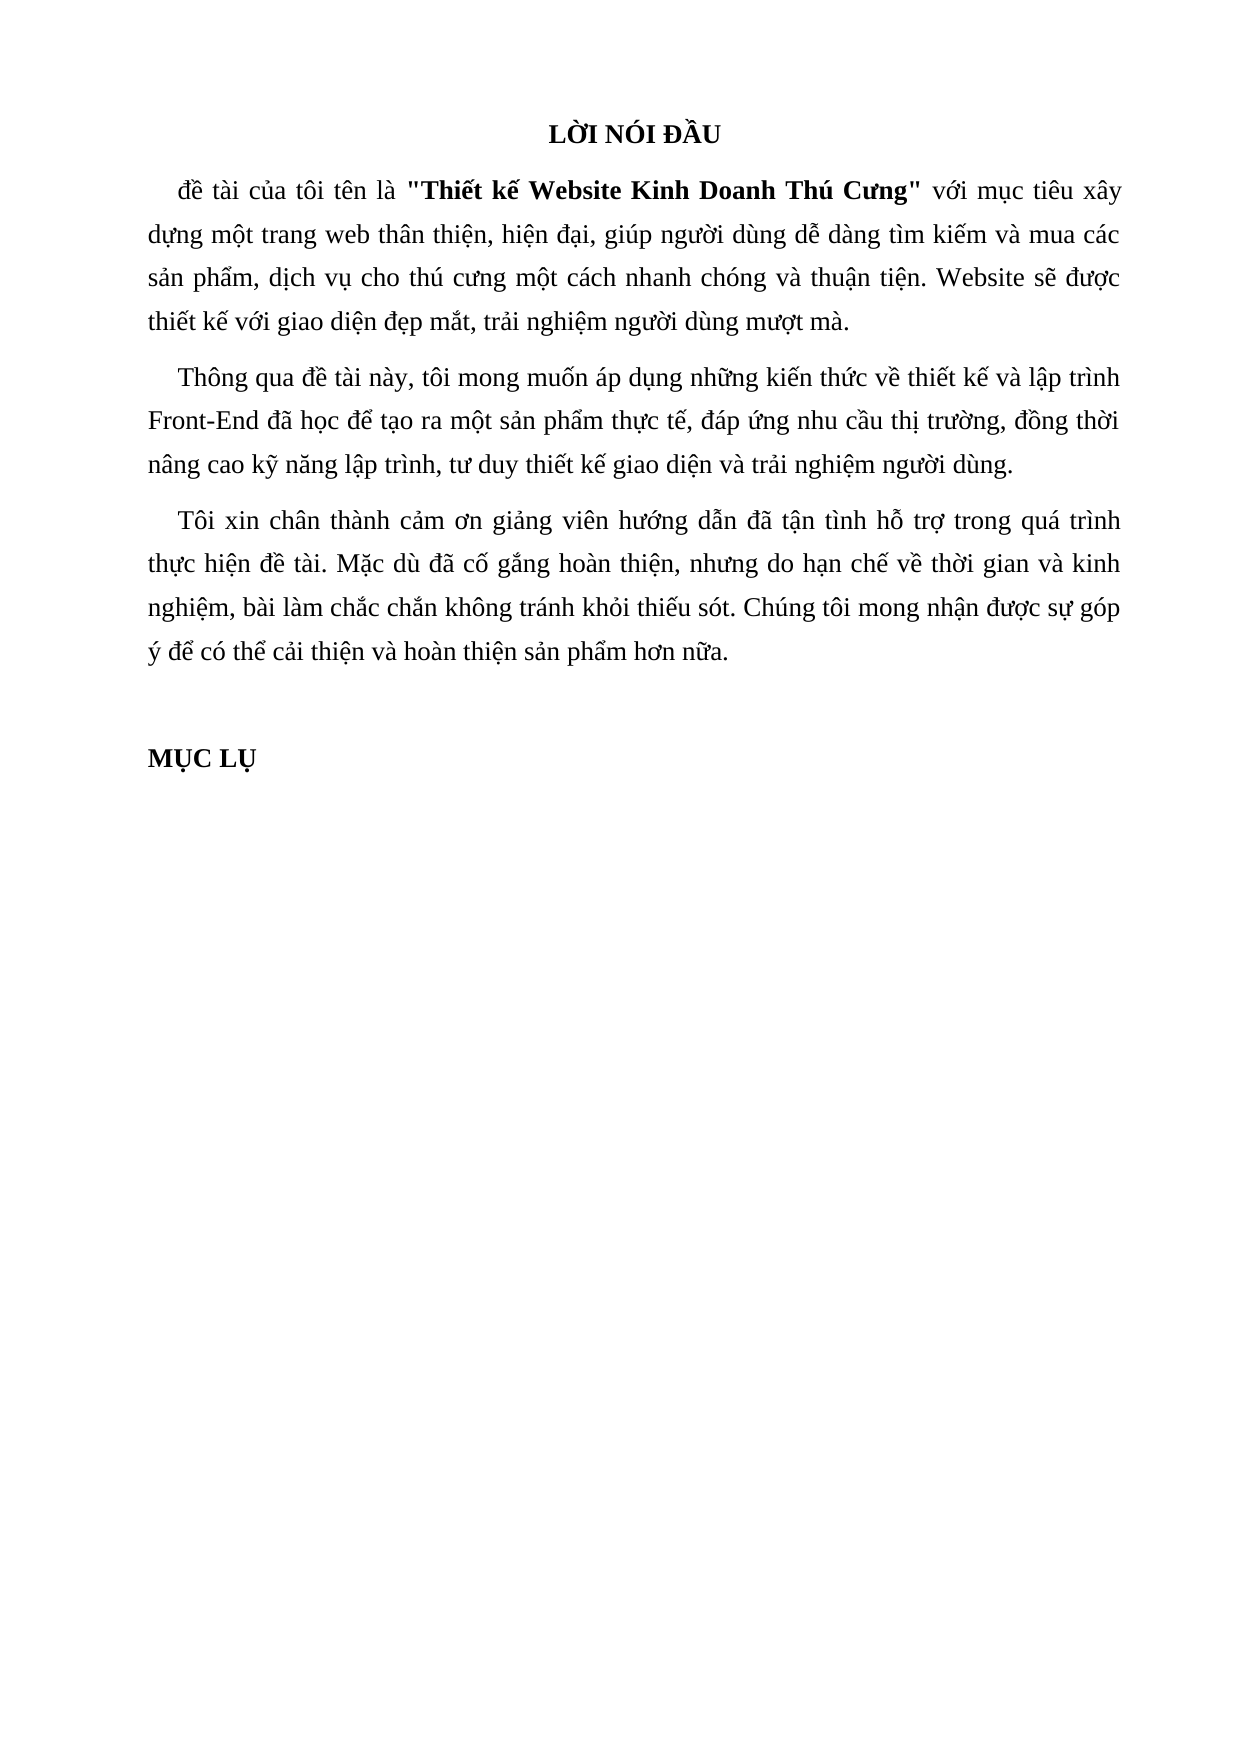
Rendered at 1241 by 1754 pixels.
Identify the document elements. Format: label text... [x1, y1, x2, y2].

text Thông qua đề tài này, tôi mong muốn áp dụng những kiến thức về thiết kế và lập trình Front-End đã học để tạo ra một sản phẩm thực tế, đáp ứng nhu cầu thị trường, đồng thời nâng cao kỹ năng lập trình, tư duy thiết kế giao diện và trải nghiệm người dùng. [148, 361, 1122, 479]
text Tôi xin chân thành cảm ơn giảng viên hướng dẫn đã tận tình hỗ trợ trong quá trình thực hiện đề tài. Mặc dù đã cố gắng hoàn thiện, nhưng do hạn chế về thời gian và kinh nghiệm, bài làm chắc chắn không tránh khỏi thiếu sót. Chúng tôi mong nhận được sự góp ý để có thể cải thiện và hoàn thiện sản phẩm hơn nữa. [148, 504, 1122, 666]
text LỜI NÓI ĐẦU [148, 118, 1122, 149]
text đề tài của tôi tên là "Thiết kế Website Kinh Doanh Thú Cưng" với mục tiêu xây dựng một trang web thân thiện, hiện đại, giúp người dùng dễ dàng tìm kiếm và mua các sản phẩm, dịch vụ cho thú cưng một cách nhanh chóng và thuận tiện. Website sẽ được thiết kế với giao diện đẹp mắt, trải nghiệm người dùng mượt mà. [148, 174, 1122, 336]
